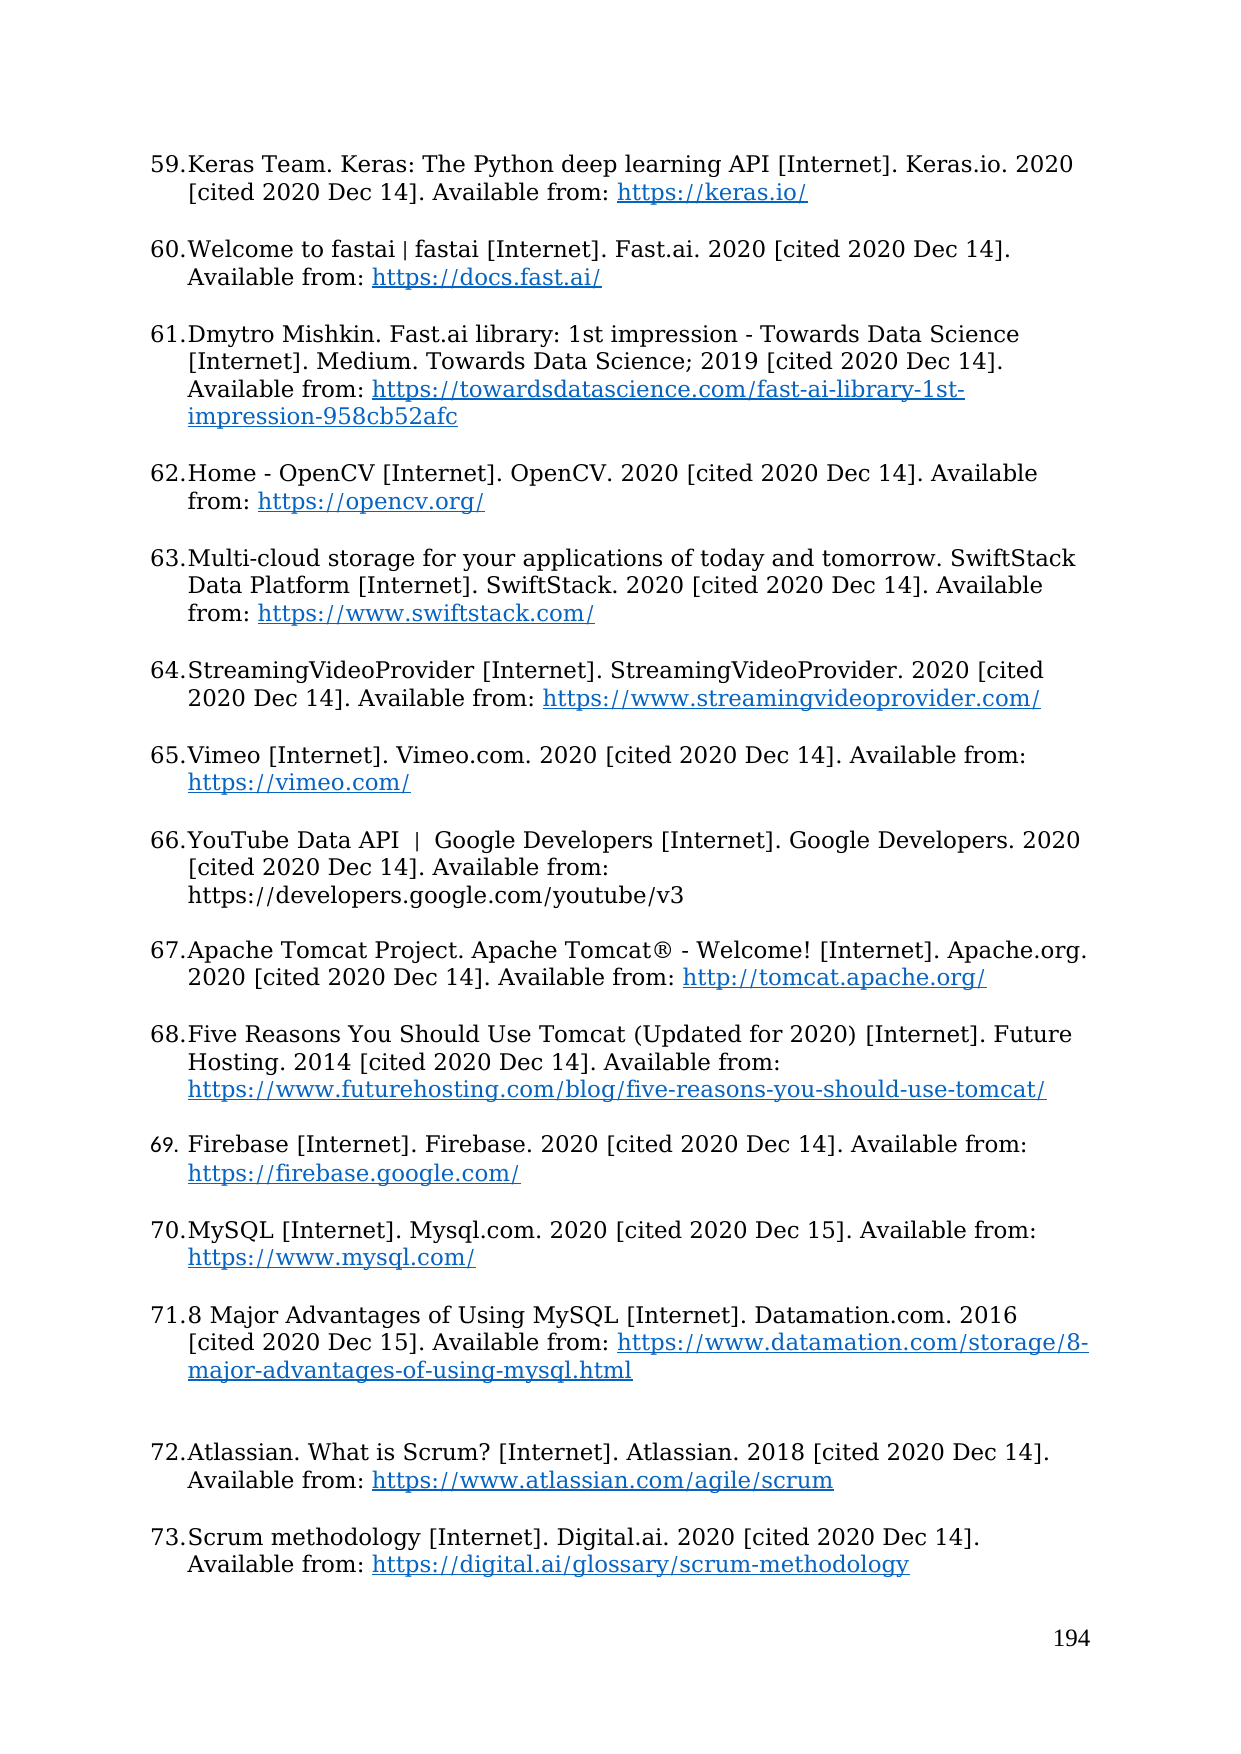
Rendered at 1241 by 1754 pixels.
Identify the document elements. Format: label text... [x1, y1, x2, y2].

list YouTube Data API | Google Developers [Internet]. Google Developers. 2020 [cited 2020 Dec 14]. Available from: https://developers.google.com/youtube/v3 [150, 825, 1090, 908]
list Scrum methodology [Internet]. Digital.ai. 2020 [cited 2020 Dec 14]. Available from: https://digital.ai/glossary/scrum-methodology [150, 1522, 1090, 1577]
list 8 Major Advantages of Using MySQL [Internet]. Datamation.com. 2016 [cited 2020 Dec 15]. Available from: https://www.datamation.com/storage/8-major-advantages-of-using-mysql.html [150, 1300, 1090, 1383]
list Keras Team. Keras: The Python deep learning API [Internet]. Keras.io. 2020 [cited 2020 Dec 14]. Available from: https://keras.io/ [150, 150, 1090, 205]
list Dmytro Mishkin. Fast.ai library: 1st impression - Towards Data Science [Internet]. Medium. Towards Data Science; 2019 [cited 2020 Dec 14]. Available from: https://towardsdatascience.com/fast-ai-library-1st-impression-958cb52afc [150, 319, 1090, 429]
list Apache Tomcat Project. Apache Tomcat® - Welcome! [Internet]. Apache.org. 2020 [cited 2020 Dec 14]. Available from: http://tomcat.apache.org/ [150, 935, 1090, 990]
list MySQL [Internet]. Mysql.com. 2020 [cited 2020 Dec 15]. Available from: https://www.mysql.com/ [150, 1216, 1090, 1271]
list Five Reasons You Should Use Tomcat (Updated for 2020) [Internet]. Future Hosting. 2014 [cited 2020 Dec 14]. Available from: https://www.futurehosting.com/blog/five-reasons-you-should-use-tomcat/ [150, 1020, 1090, 1102]
list Vimeo [Internet]. Vimeo.com. 2020 [cited 2020 Dec 14]. Available from: https://vimeo.com/ [150, 741, 1090, 796]
list Multi-cloud storage for your applications of today and tomorrow. SwiftStack Data Platform [Internet]. SwiftStack. 2020 [cited 2020 Dec 14]. Available from: https://www.swiftstack.com/ [150, 544, 1090, 626]
list StreamingVideoProvider [Internet]. StreamingVideoProvider. 2020 [cited 2020 Dec 14]. Available from: https://www.streamingvideoprovider.com/ [150, 656, 1090, 711]
list Firebase [Internet]. Firebase. 2020 [cited 2020 Dec 14]. Available from: https://firebase.google.com/ [150, 1130, 1090, 1186]
list Atlassian. What is Scrum? [Internet]. Atlassian. 2018 [cited 2020 Dec 14]. Available from: https://www.atlassian.com/agile/scrum [150, 1438, 1090, 1493]
list Home - OpenCV [Internet]. OpenCV. 2020 [cited 2020 Dec 14]. Available from: https://opencv.org/ [150, 459, 1090, 514]
list Welcome to fastai | fastai [Internet]. Fast.ai. 2020 [cited 2020 Dec 14]. Available from: https://docs.fast.ai/ [150, 235, 1090, 290]
